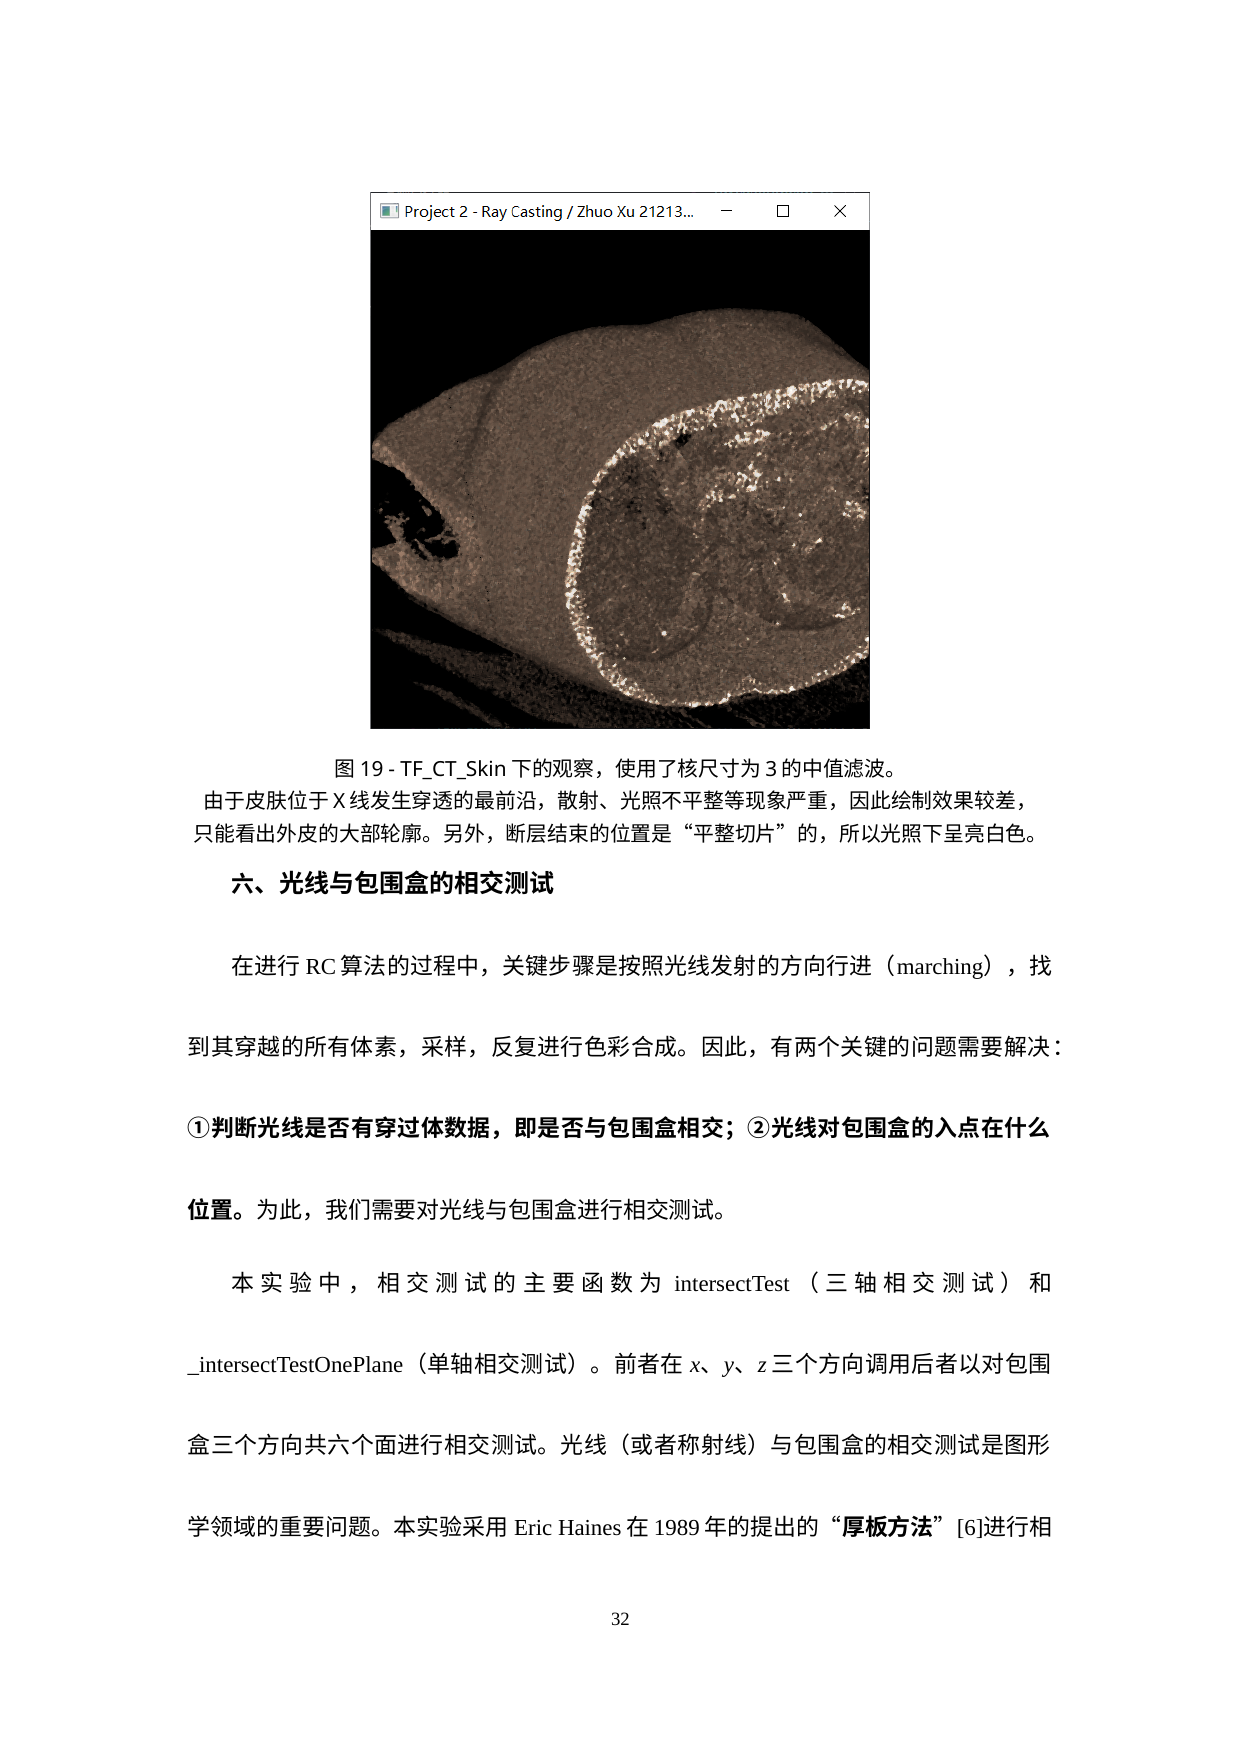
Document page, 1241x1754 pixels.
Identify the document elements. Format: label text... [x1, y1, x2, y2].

text 在进行RC算法的过程中，关键步骤是按照光线发射的方向行进（marching），找到其穿越的所有体素，采样，反复进行色彩合成。因此，有两个关键的问题需要解决：①判断光线是否有穿过体数据，即是否与包围盒相交；②光线对包围盒的入点在什么位置。为此，我们需要对光线与包围盒进行相交测试。 [187, 932, 1053, 1241]
text 由于皮肤位于X线发生穿透的最前沿，散射、光照不平整等现象严重，因此绘制效果较差， [187, 784, 1053, 816]
picture [370, 192, 870, 729]
text 六、光线与包围盒的相交测试 [187, 849, 1053, 914]
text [187, 1249, 1053, 1558]
text 图 19 - TF_CT_Skin下的观察，使用了核尺寸为3的中值滤波。 [187, 751, 1053, 784]
text 只能看出外皮的大部轮廓。另外，断层结束的位置是“平整切片”的，所以光照下呈亮白色。 [187, 816, 1053, 849]
